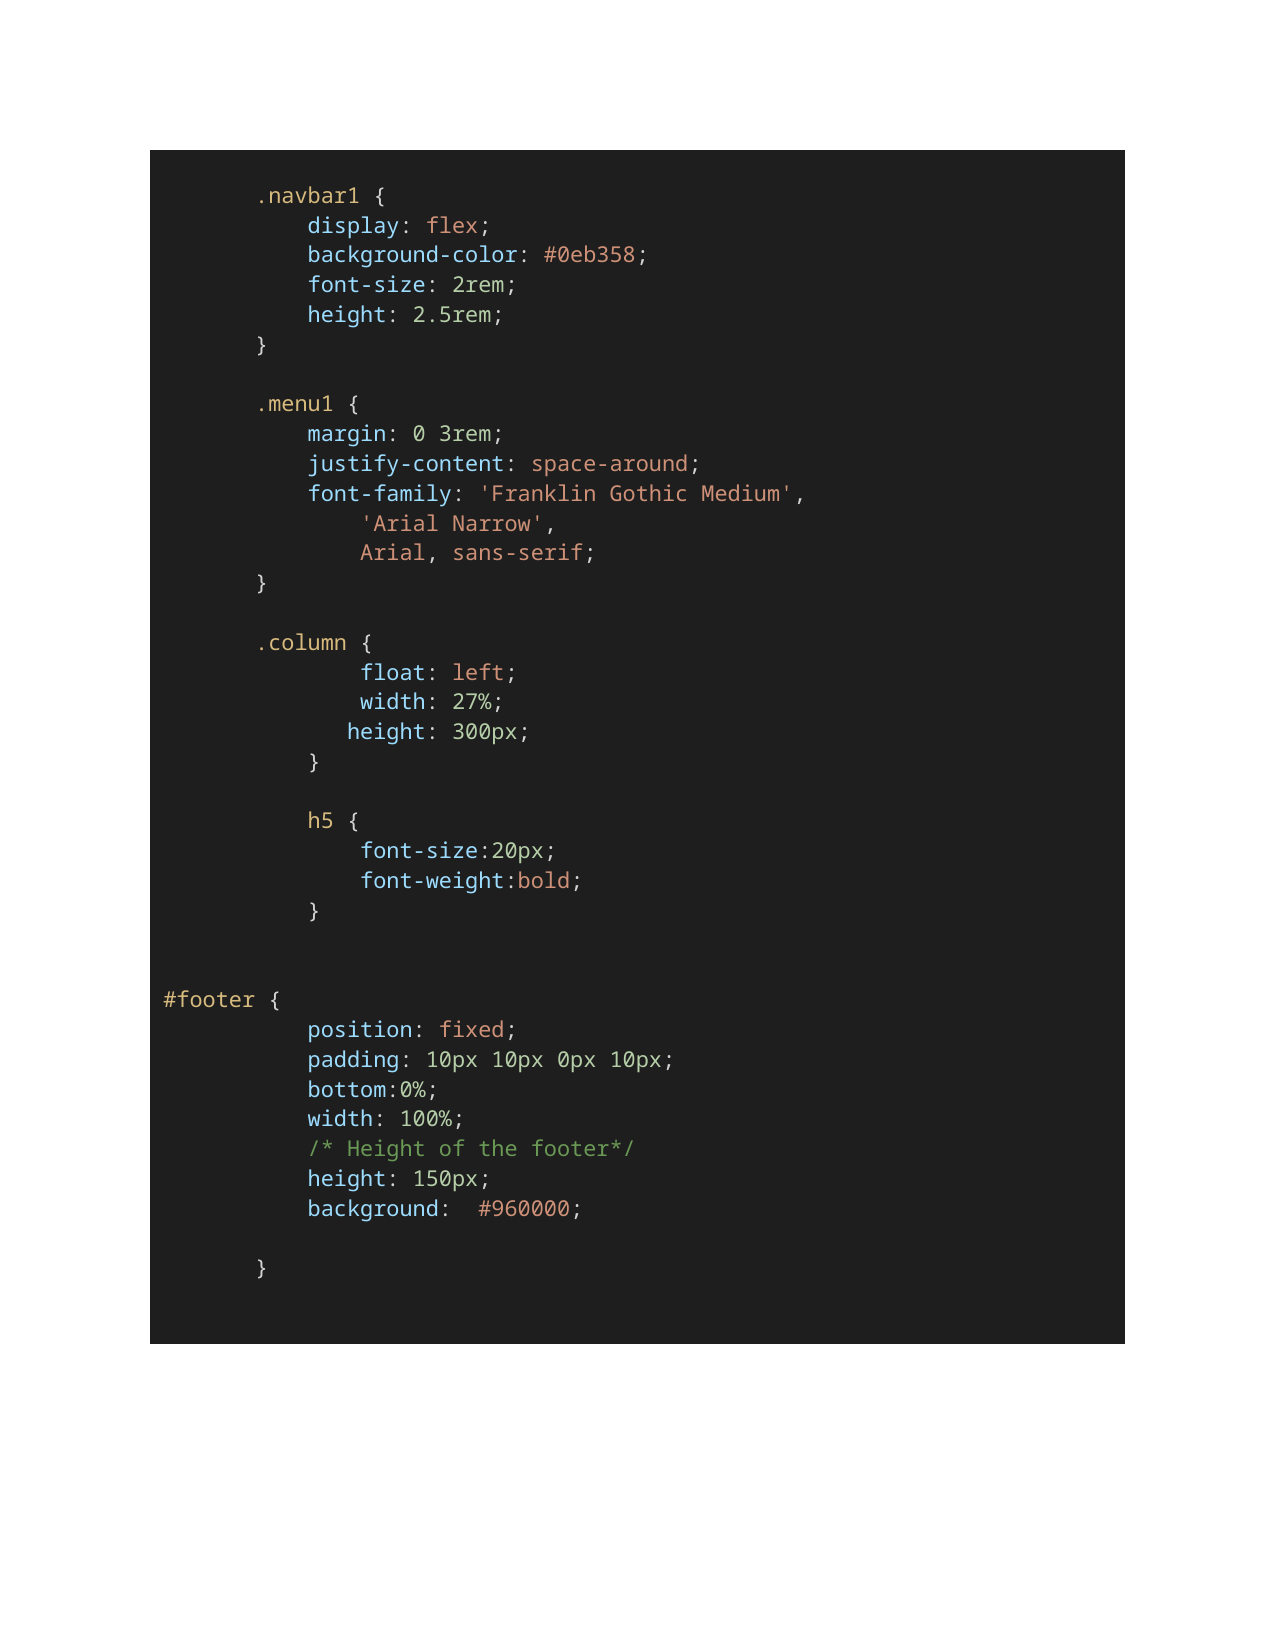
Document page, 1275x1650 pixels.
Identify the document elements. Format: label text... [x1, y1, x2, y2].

text Arial, sans-serif; [150, 537, 1125, 567]
text margin: 0 3rem; [150, 418, 1125, 448]
text font-weight:bold; [150, 865, 1125, 895]
text h5 { [150, 805, 1125, 835]
text .menu1 { [150, 388, 1125, 418]
text /* Height of the footer*/ [150, 1133, 1125, 1163]
text 'Arial Narrow', [150, 507, 1125, 537]
text font-size:20px; [150, 835, 1125, 865]
text height: 300px; [150, 716, 1125, 746]
text padding: 10px 10px 0px 10px; [150, 1044, 1125, 1073]
text position: fixed; [150, 1014, 1125, 1044]
text } [150, 567, 1125, 597]
text bottom:0%; [150, 1073, 1125, 1103]
text } [150, 1252, 1125, 1282]
text } [150, 746, 1125, 776]
text font-family: 'Franklin Gothic Medium', [150, 478, 1125, 507]
text .column { [150, 627, 1125, 656]
text float: left; [150, 656, 1125, 686]
text background: #960000; [150, 1193, 1125, 1222]
text background-color: #0eb358; [150, 239, 1125, 269]
text display: flex; [150, 209, 1125, 239]
text width: 27%; [150, 686, 1125, 716]
text justify-content: space-around; [150, 448, 1125, 478]
text } [150, 895, 1125, 924]
text width: 100%; [150, 1103, 1125, 1133]
text font-size: 2rem; [150, 269, 1125, 299]
text height: 2.5rem; [150, 299, 1125, 329]
text .navbar1 { [150, 180, 1125, 209]
text #footer { [150, 984, 1125, 1014]
text height: 150px; [150, 1163, 1125, 1193]
text } [150, 329, 1125, 358]
